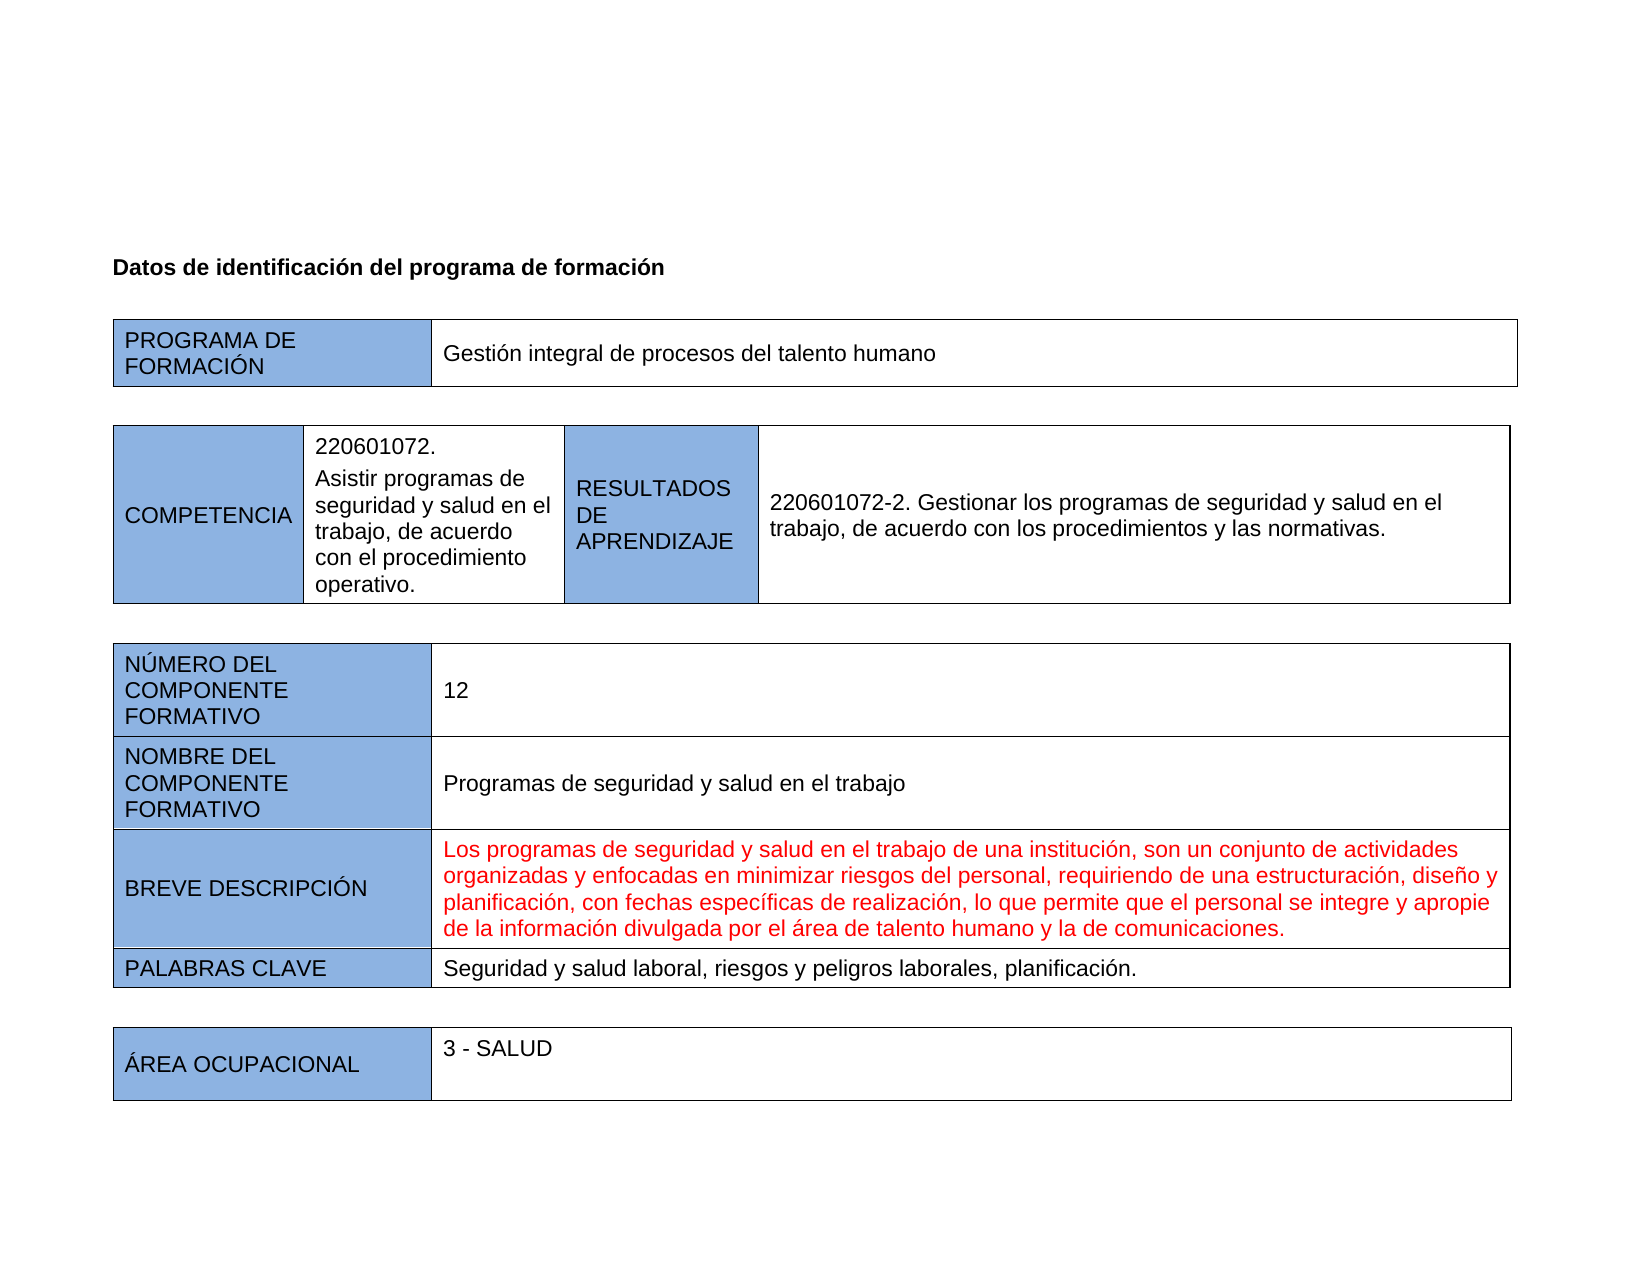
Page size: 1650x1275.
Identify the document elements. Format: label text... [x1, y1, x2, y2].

table_cell Programas de seguridad y salud en el trabajo [432, 737, 1509, 828]
table_cell Seguridad y salud laboral, riesgos y peligros laborales, planificación. [432, 949, 1509, 987]
table_header 220601072. Asistir programas de seguridad y salud en el trabajo, de acuerdo con el procedimiento operativo. [304, 426, 564, 603]
table_header NÚMERO DEL COMPONENTE FORMATIVO [114, 644, 431, 736]
table_cell Los programas de seguridad y salud en el trabajo de una institución, son un conjunto de actividades organizadas y enfocadas en minimizar riesgos del personal, requiriendo de una estructuración, diseño y planificación, con fechas específicas de realización, lo que permite que el personal se integre y apropie de la información divulgada por el área de talento humano y la de comunicaciones. [432, 830, 1509, 947]
table_header 220601072-2. Gestionar los programas de seguridad y salud en el trabajo, de acuerdo con los procedimientos y las normativas. [759, 426, 1509, 603]
table_header Gestión integral de procesos del talento humano [432, 320, 1517, 386]
table_header PROGRAMA DE FORMACIÓN [114, 320, 431, 386]
table_cell PALABRAS CLAVE [114, 949, 431, 987]
text Datos de identificación del programa de formación [112, 254, 1537, 280]
table_header COMPETENCIA [114, 426, 303, 603]
table_header 3 - SALUD [432, 1028, 1511, 1100]
table_cell NOMBRE DEL COMPONENTE FORMATIVO [114, 737, 431, 828]
table_header ÁREA OCUPACIONAL [114, 1028, 431, 1100]
table_header RESULTADOS DE APRENDIZAJE [565, 426, 758, 603]
table_cell BREVE DESCRIPCIÓN [114, 830, 431, 947]
table_header 12 [432, 644, 1509, 736]
